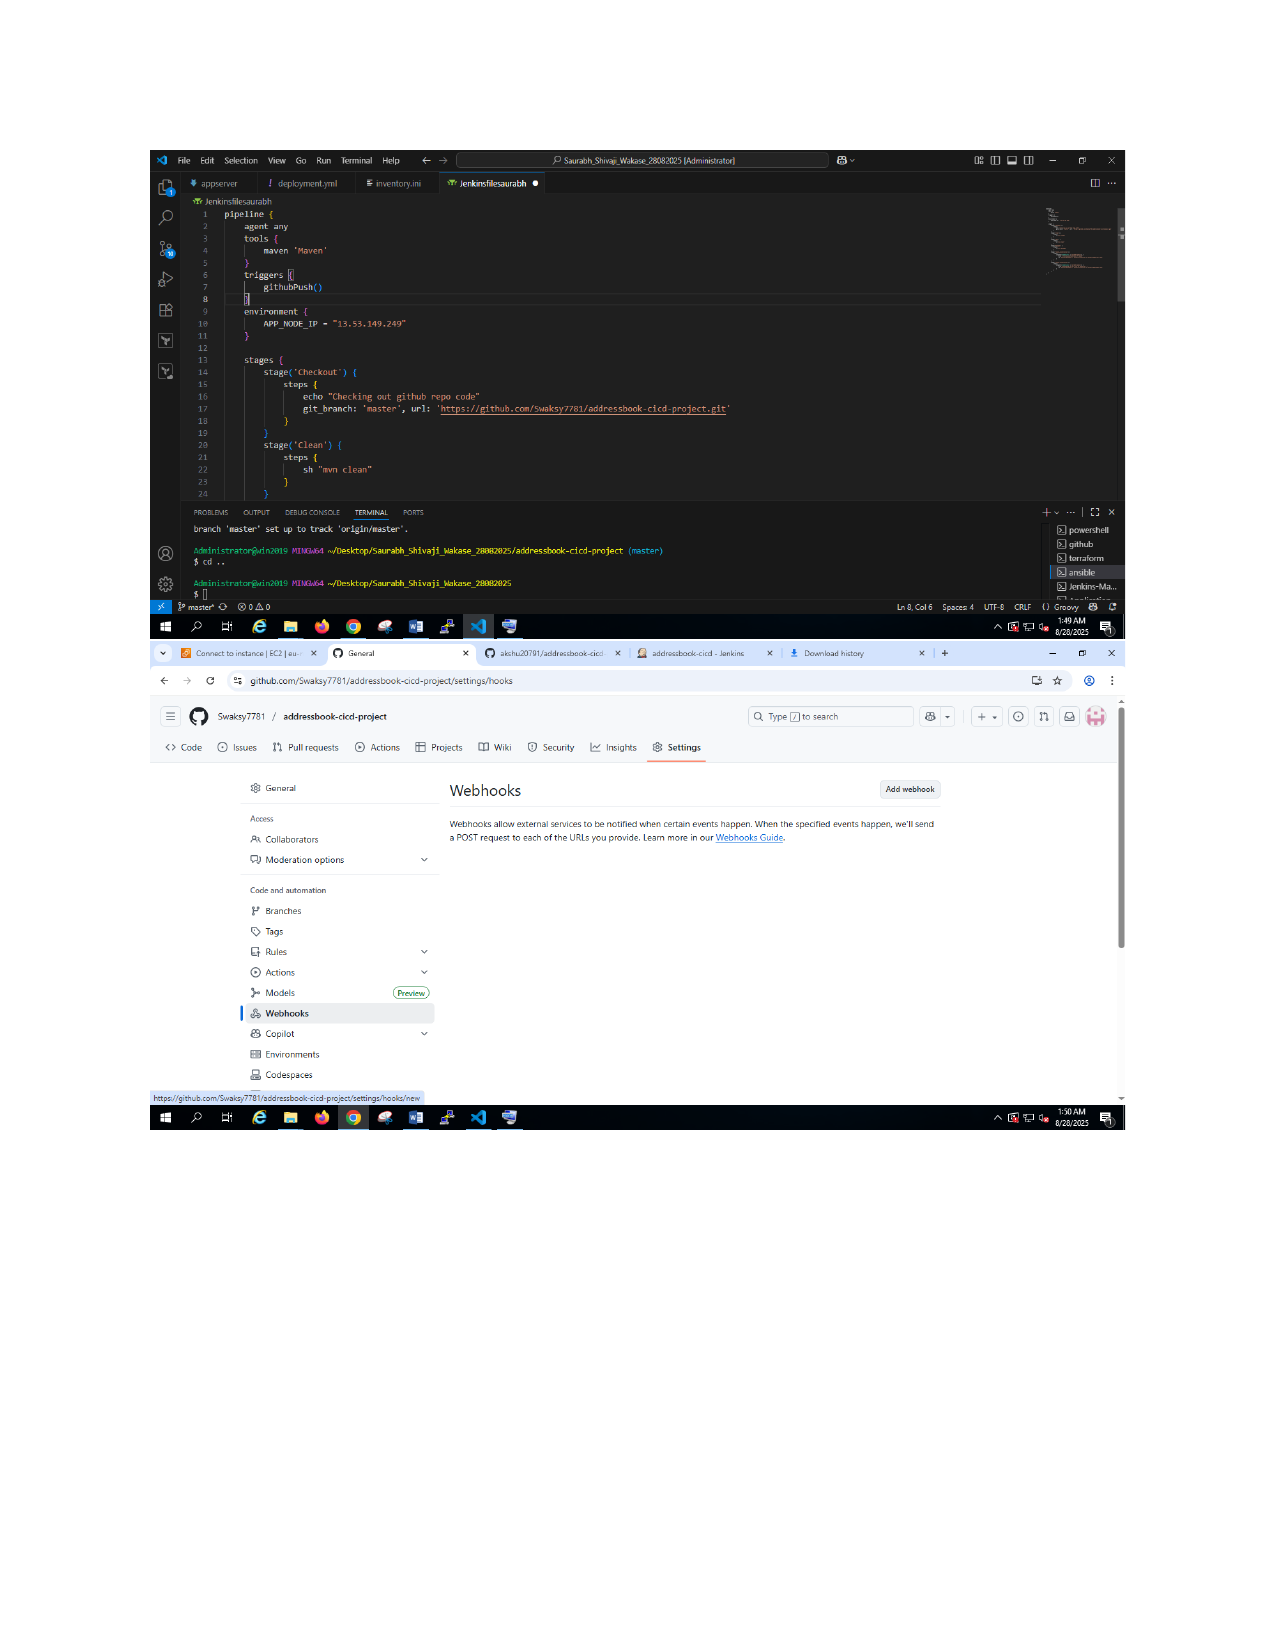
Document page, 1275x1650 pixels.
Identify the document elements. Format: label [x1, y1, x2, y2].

picture [150, 641, 1125, 1130]
picture [150, 150, 1125, 639]
